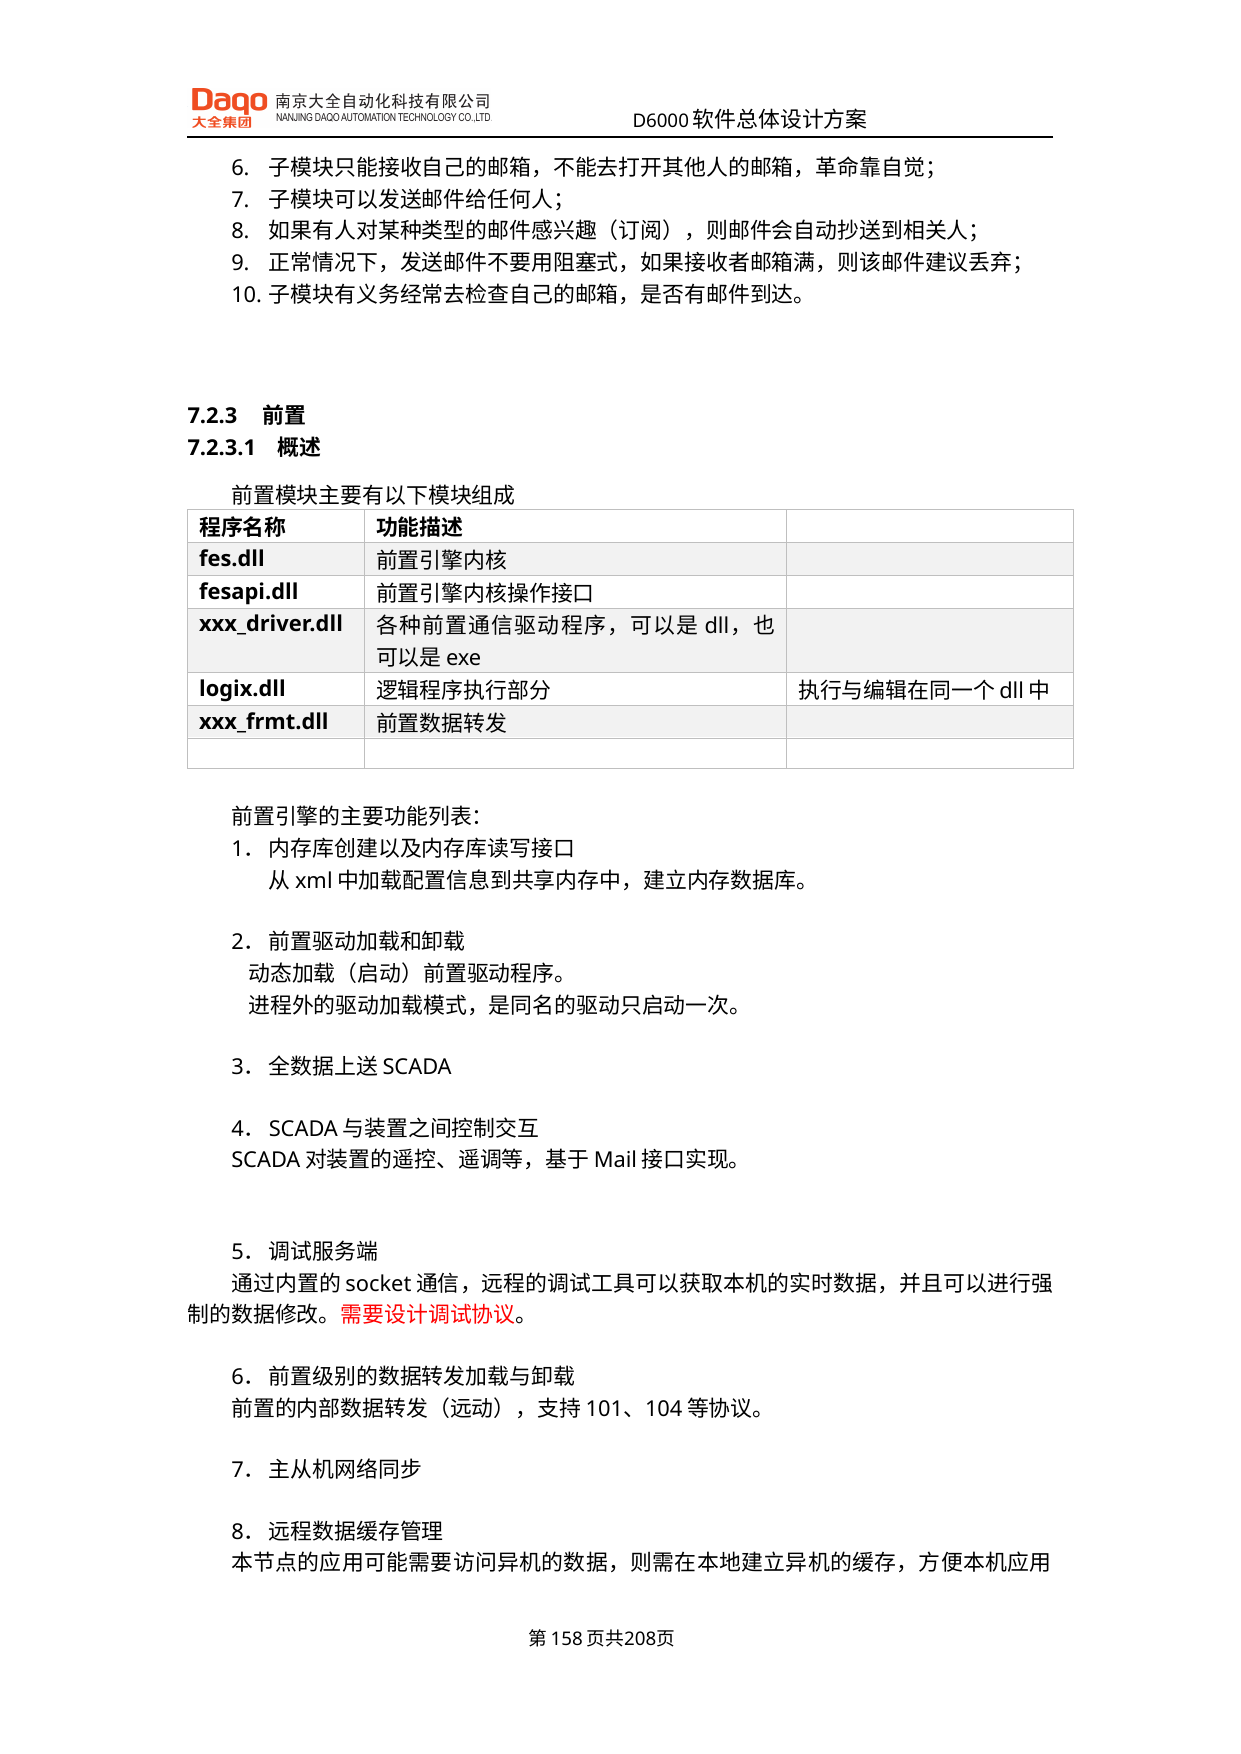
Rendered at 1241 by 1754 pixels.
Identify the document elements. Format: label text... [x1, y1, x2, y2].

list 内存库创建以及内存库读写接口 [231, 831, 1053, 863]
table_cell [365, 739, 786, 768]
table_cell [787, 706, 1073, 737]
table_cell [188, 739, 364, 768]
picture [187, 88, 492, 128]
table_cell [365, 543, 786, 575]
list 远程数据缓存管理 [231, 1514, 1053, 1545]
text 前置模块主要有以下模块组成 [187, 478, 1053, 509]
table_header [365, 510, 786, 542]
text SCADA对装置的遥控、遥调等，基于Mail接口实现。 [187, 1142, 1053, 1174]
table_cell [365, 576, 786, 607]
subtitle 概述 [187, 430, 1053, 462]
text 进程外的驱动加载模式，是同名的驱动只启动一次。 [187, 988, 1053, 1019]
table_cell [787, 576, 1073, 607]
list 子模块可以发送邮件给任何人； [231, 182, 1053, 213]
list 前置级别的数据转发加载与卸载 [231, 1359, 1053, 1391]
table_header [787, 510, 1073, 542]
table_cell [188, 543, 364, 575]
list 子模块有义务经常去检查自己的邮箱，是否有邮件到达。 [231, 277, 1053, 309]
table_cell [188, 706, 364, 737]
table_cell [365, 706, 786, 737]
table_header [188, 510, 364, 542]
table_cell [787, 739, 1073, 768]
subtitle 前置 [187, 398, 1053, 430]
list 正常情况下，发送邮件不要用阻塞式，如果接收者邮箱满，则该邮件建议丢弃； [231, 245, 1053, 277]
list 主从机网络同步 [231, 1452, 1053, 1484]
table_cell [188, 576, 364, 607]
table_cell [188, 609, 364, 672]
list 调试服务端 [231, 1234, 1053, 1266]
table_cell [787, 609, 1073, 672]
text 动态加载（启动）前置驱动程序。 [187, 956, 1053, 988]
list 如果有人对某种类型的邮件感兴趣（订阅），则邮件会自动抄送到相关人； [231, 213, 1053, 245]
list SCADA与装置之间控制交互 [231, 1111, 1053, 1142]
text 前置引擎的主要功能列表： [187, 799, 1053, 831]
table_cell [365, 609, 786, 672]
text 通过内置的socket通信，远程的调试工具可以获取本机的实时数据，并且可以进行强制的数据修改。需要设计调试协议。 [187, 1266, 1053, 1329]
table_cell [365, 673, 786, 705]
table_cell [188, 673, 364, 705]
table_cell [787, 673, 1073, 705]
list 从xml中加载配置信息到共享内存中，建立内存数据库。 [268, 863, 1053, 894]
text 前置的内部数据转发（远动），支持101、104等协议。 [187, 1391, 1053, 1422]
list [187, 1545, 1053, 1577]
list 前置驱动加载和卸载 [231, 924, 1053, 956]
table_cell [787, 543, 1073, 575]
list 子模块只能接收自己的邮箱，不能去打开其他人的邮箱，革命靠自觉； [231, 150, 1053, 182]
list 全数据上送SCADA [231, 1049, 1053, 1081]
